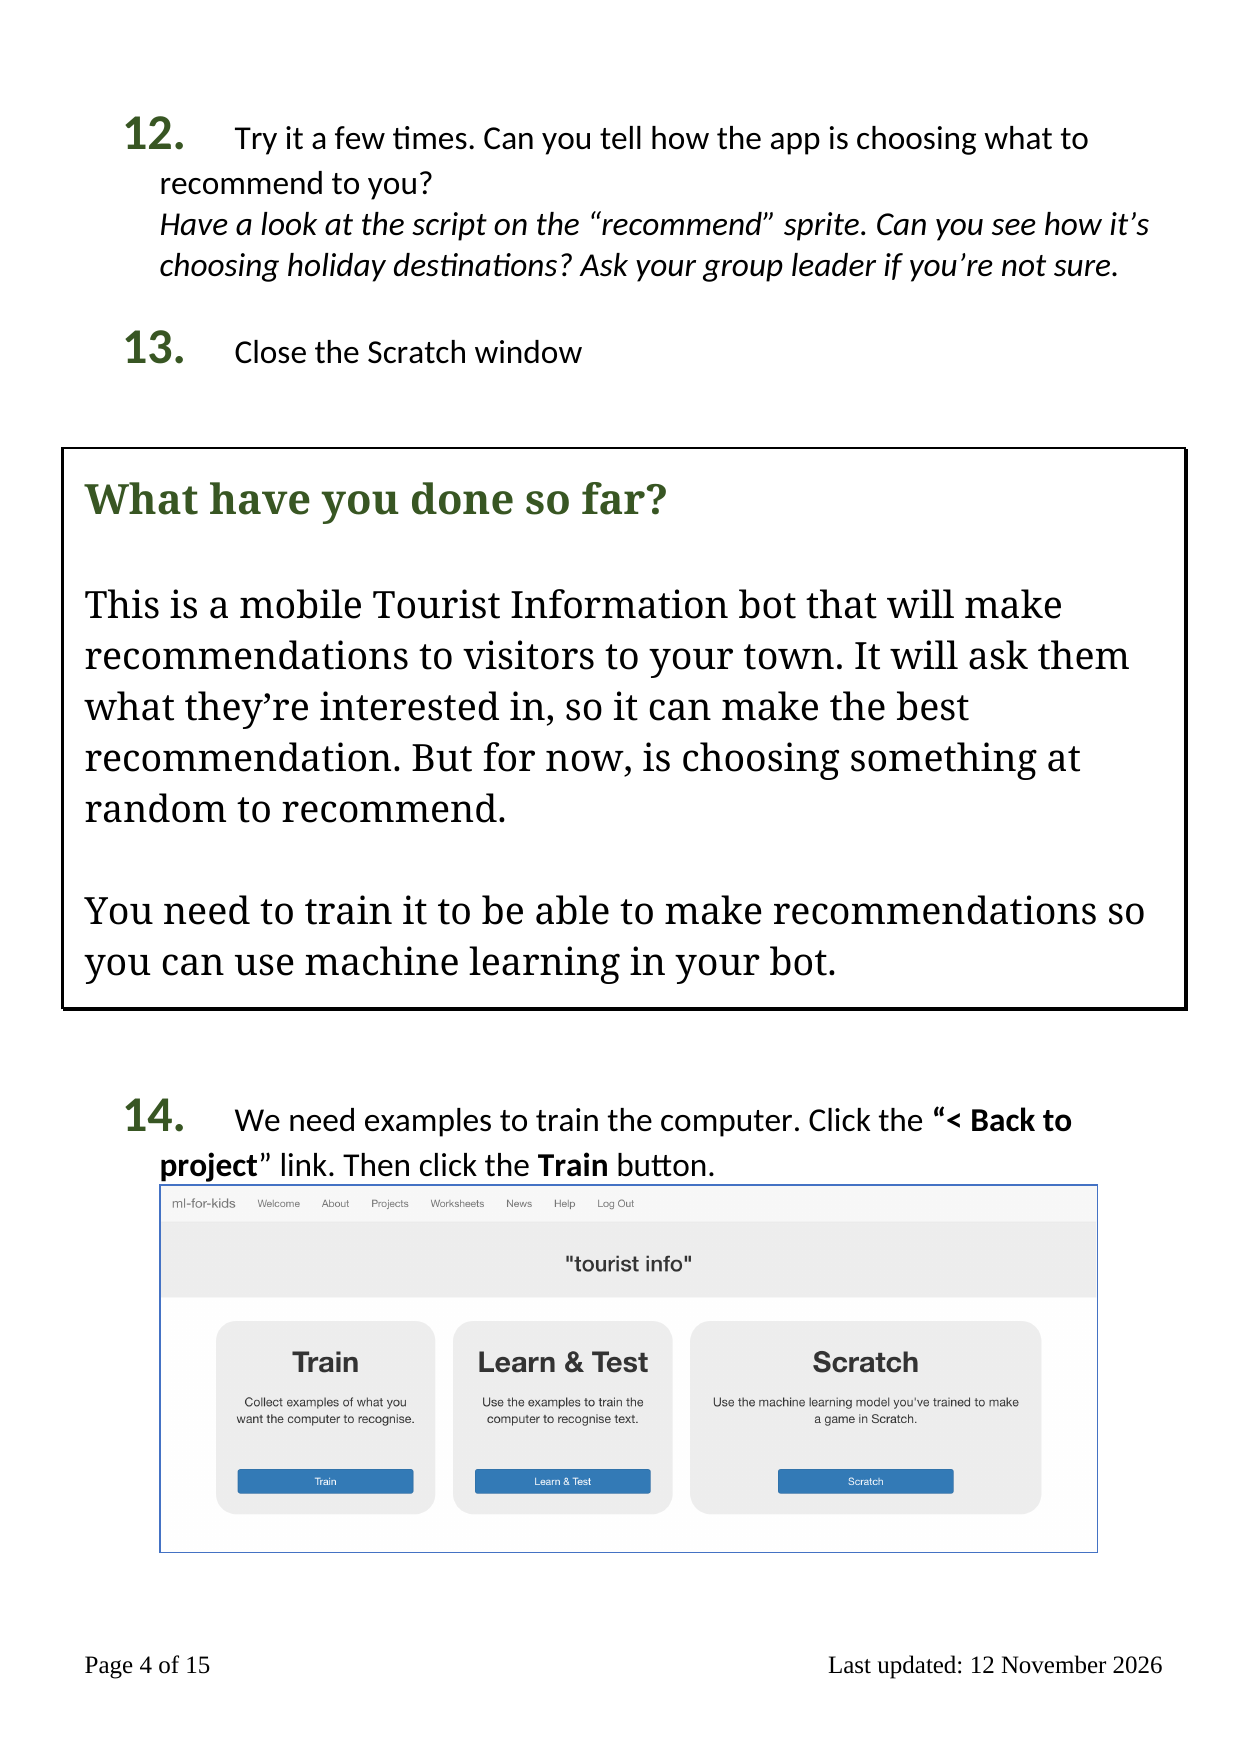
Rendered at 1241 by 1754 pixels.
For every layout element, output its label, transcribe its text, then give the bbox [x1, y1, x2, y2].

text You need to train it to be able to make recommendations so you can use machine learning in your bot. [64, 861, 1184, 1007]
text This is a mobile Tourist Information bot that will make recommendations to visitors to your town. It will ask them what they’re interested in, so it can make the best recommendation. But for now, is choosing something at random to recommend. [84, 578, 1163, 833]
text What have you done so far? [64, 449, 1184, 527]
list Try it a few times. Can you tell how the app is choosing what to recommend to you? Have a look at the script on the “recommend” sprite. Can you see how it’s choosing holiday destinations? Ask your group leader if you’re not sure. [122, 101, 1163, 315]
picture [161, 1186, 1097, 1552]
list Close the Scratch window [122, 315, 1163, 407]
